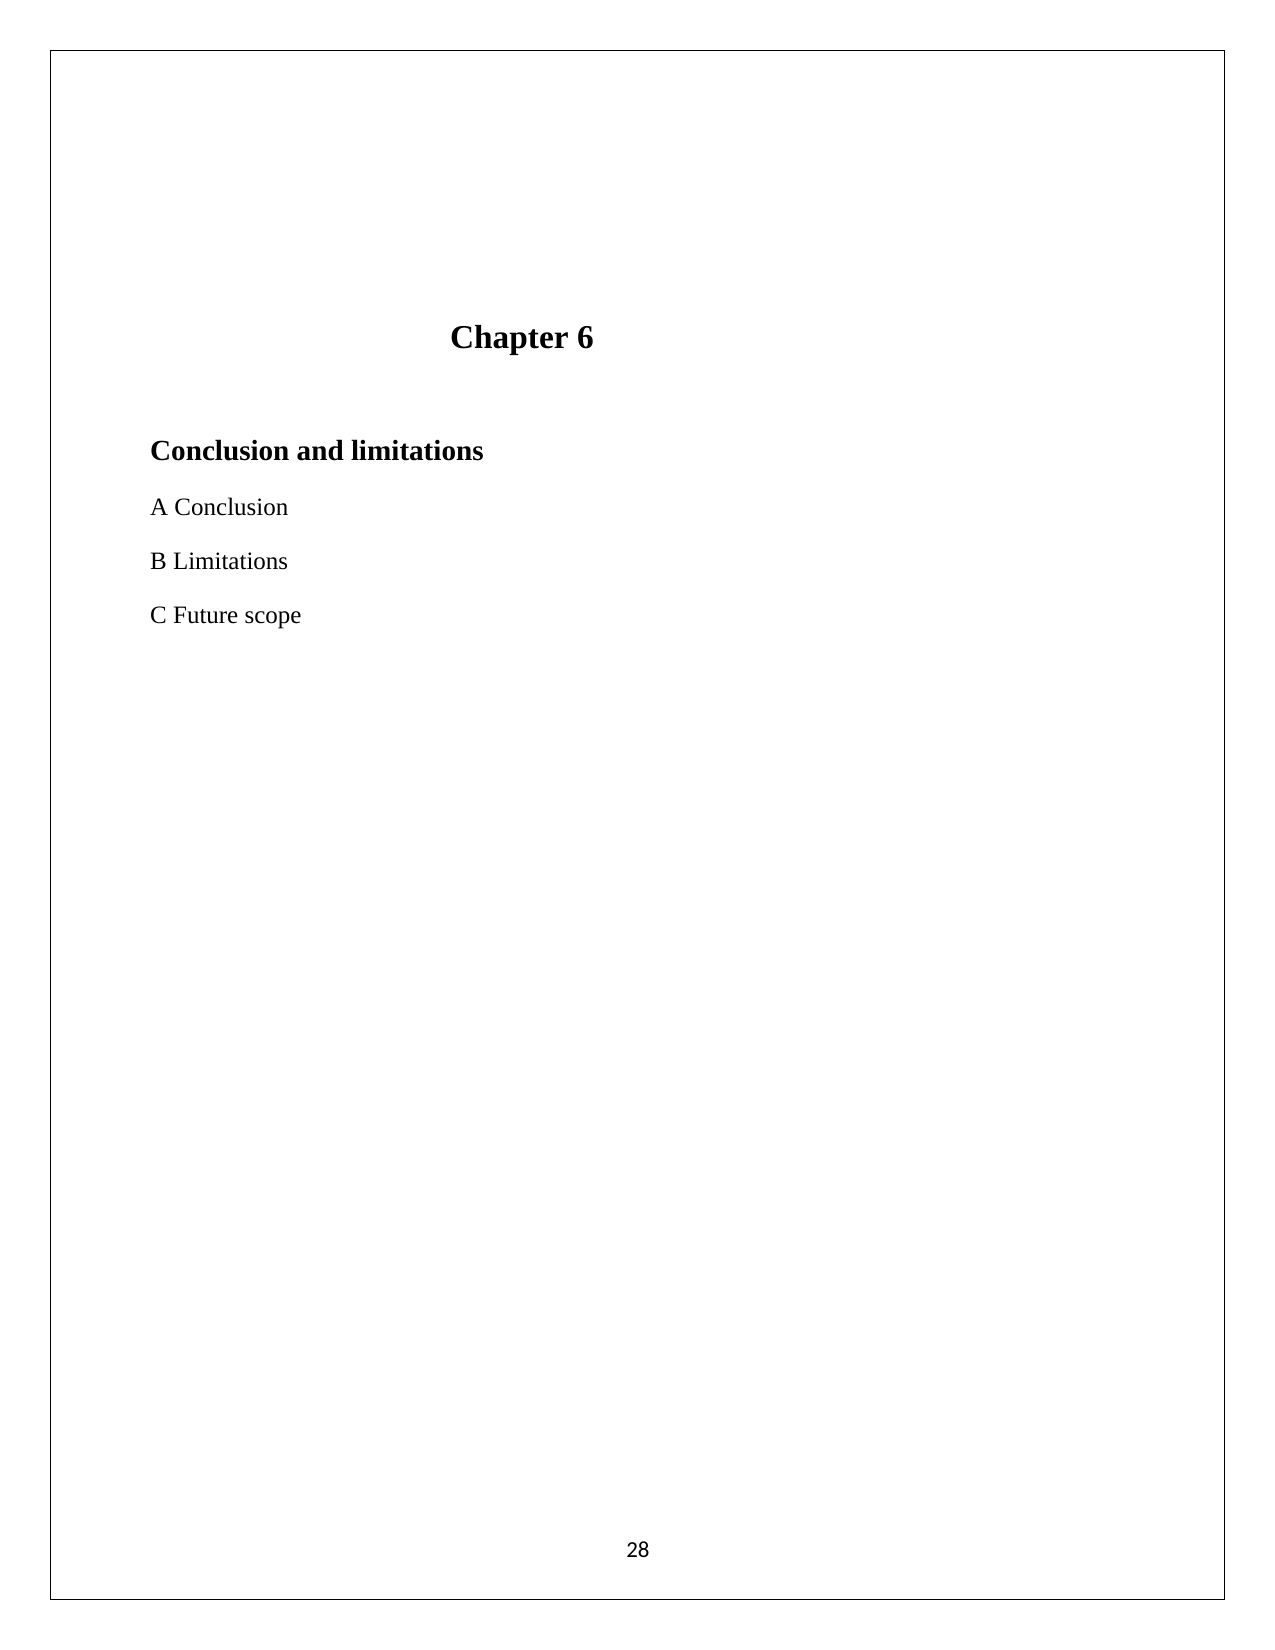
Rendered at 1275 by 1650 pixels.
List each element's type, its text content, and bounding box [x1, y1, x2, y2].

text Conclusion and limitations [150, 433, 1125, 466]
text Chapter 6 [375, 317, 1125, 355]
text B Limitations [150, 546, 1125, 575]
text A Conclusion [150, 492, 1125, 521]
text C Future scope [150, 600, 1125, 629]
